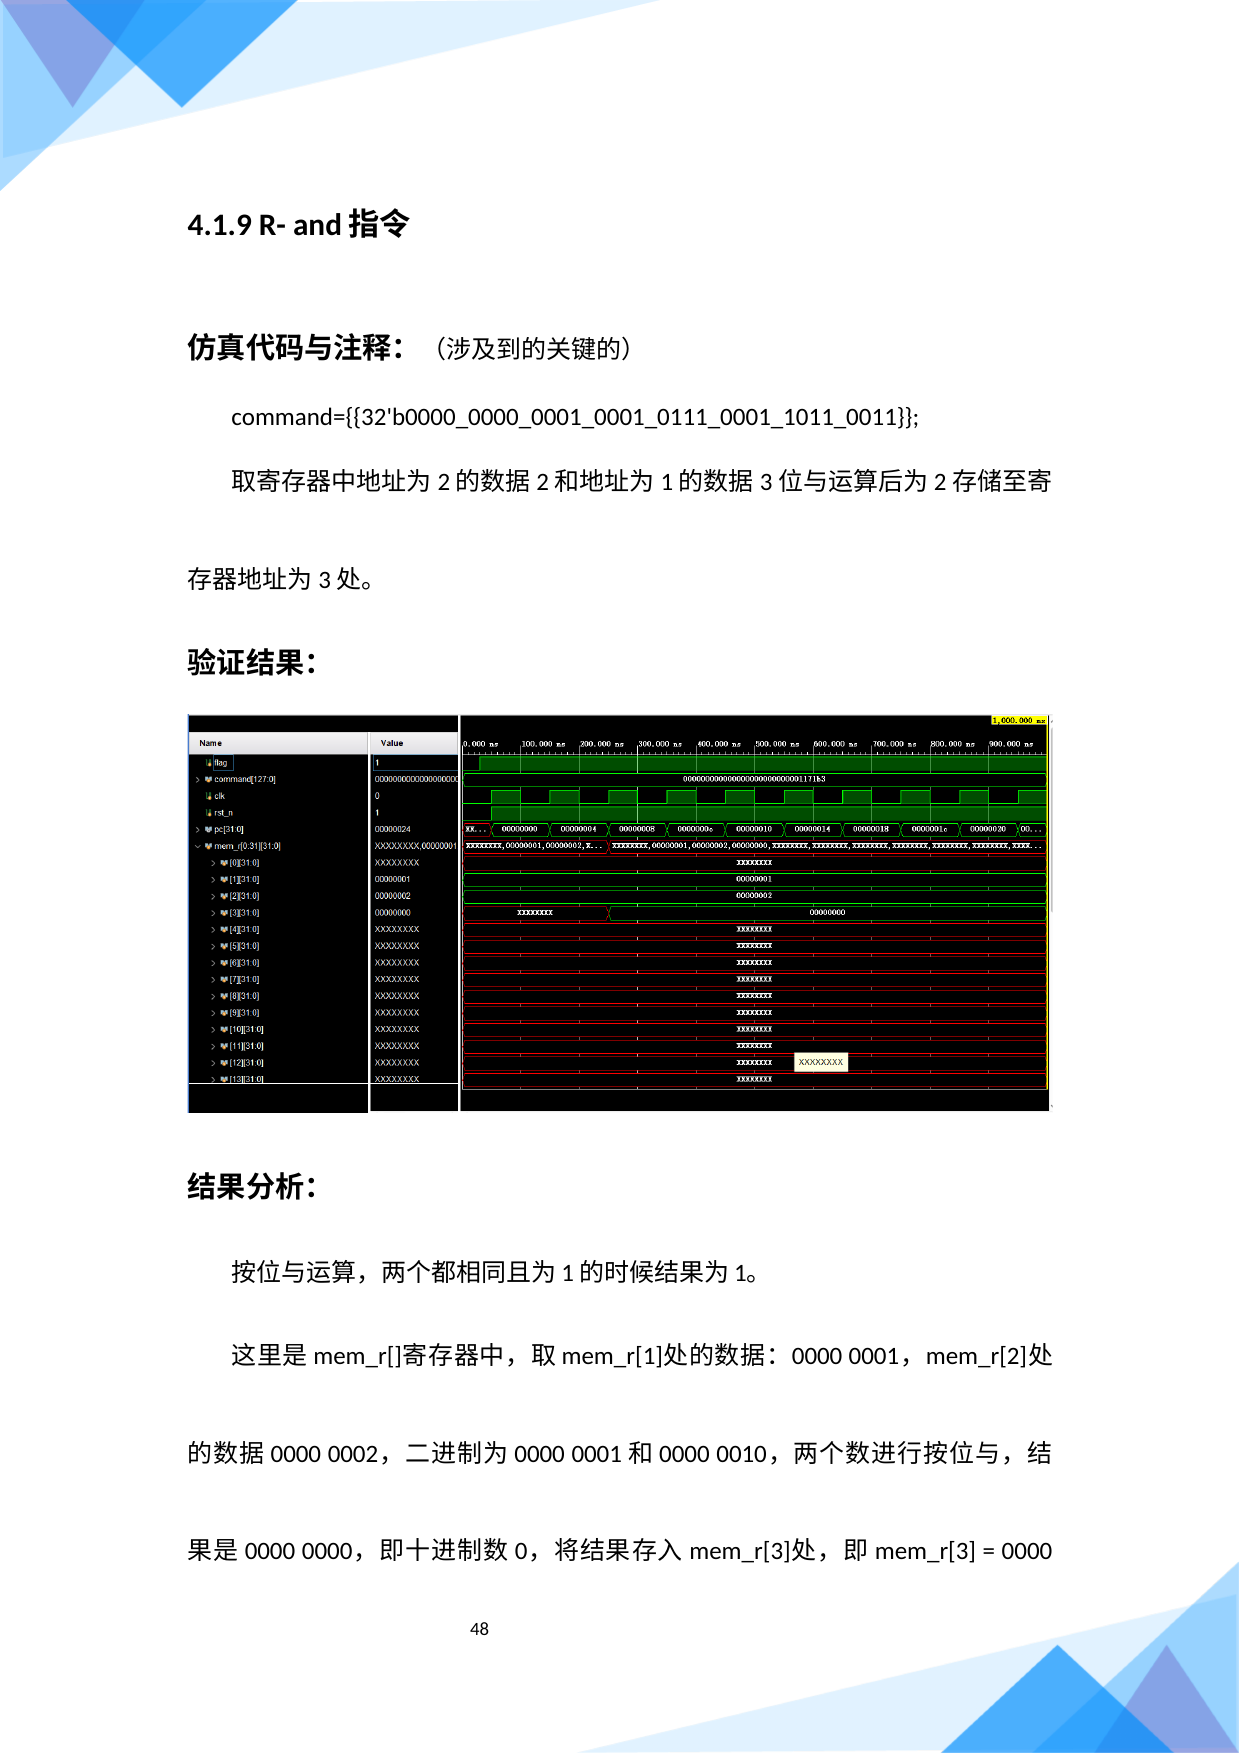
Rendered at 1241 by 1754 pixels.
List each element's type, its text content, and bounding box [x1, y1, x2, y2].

picture [0, 0, 663, 191]
picture [187, 714, 1053, 1113]
text 仿真代码与注释：（涉及到的关键的） [187, 314, 1053, 379]
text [187, 1321, 1053, 1581]
subtitle 4.1.9 R- and指令 [187, 189, 1053, 254]
text 验证结果： [187, 628, 1053, 693]
text 取寄存器中地址为 2 的数据 2 和地址为 1 的数据 3 位与运算后为 2 存储至寄存器地址为 3 处。 [187, 447, 1053, 610]
text command={{32'b0000_0000_0001_0001_0111_0001_1011_0011}}; [187, 400, 1053, 432]
text 结果分析： [187, 1152, 1053, 1217]
text 按位与运算，两个都相同且为1的时候结果为1。 [187, 1238, 1053, 1303]
picture [576, 1562, 1238, 1752]
